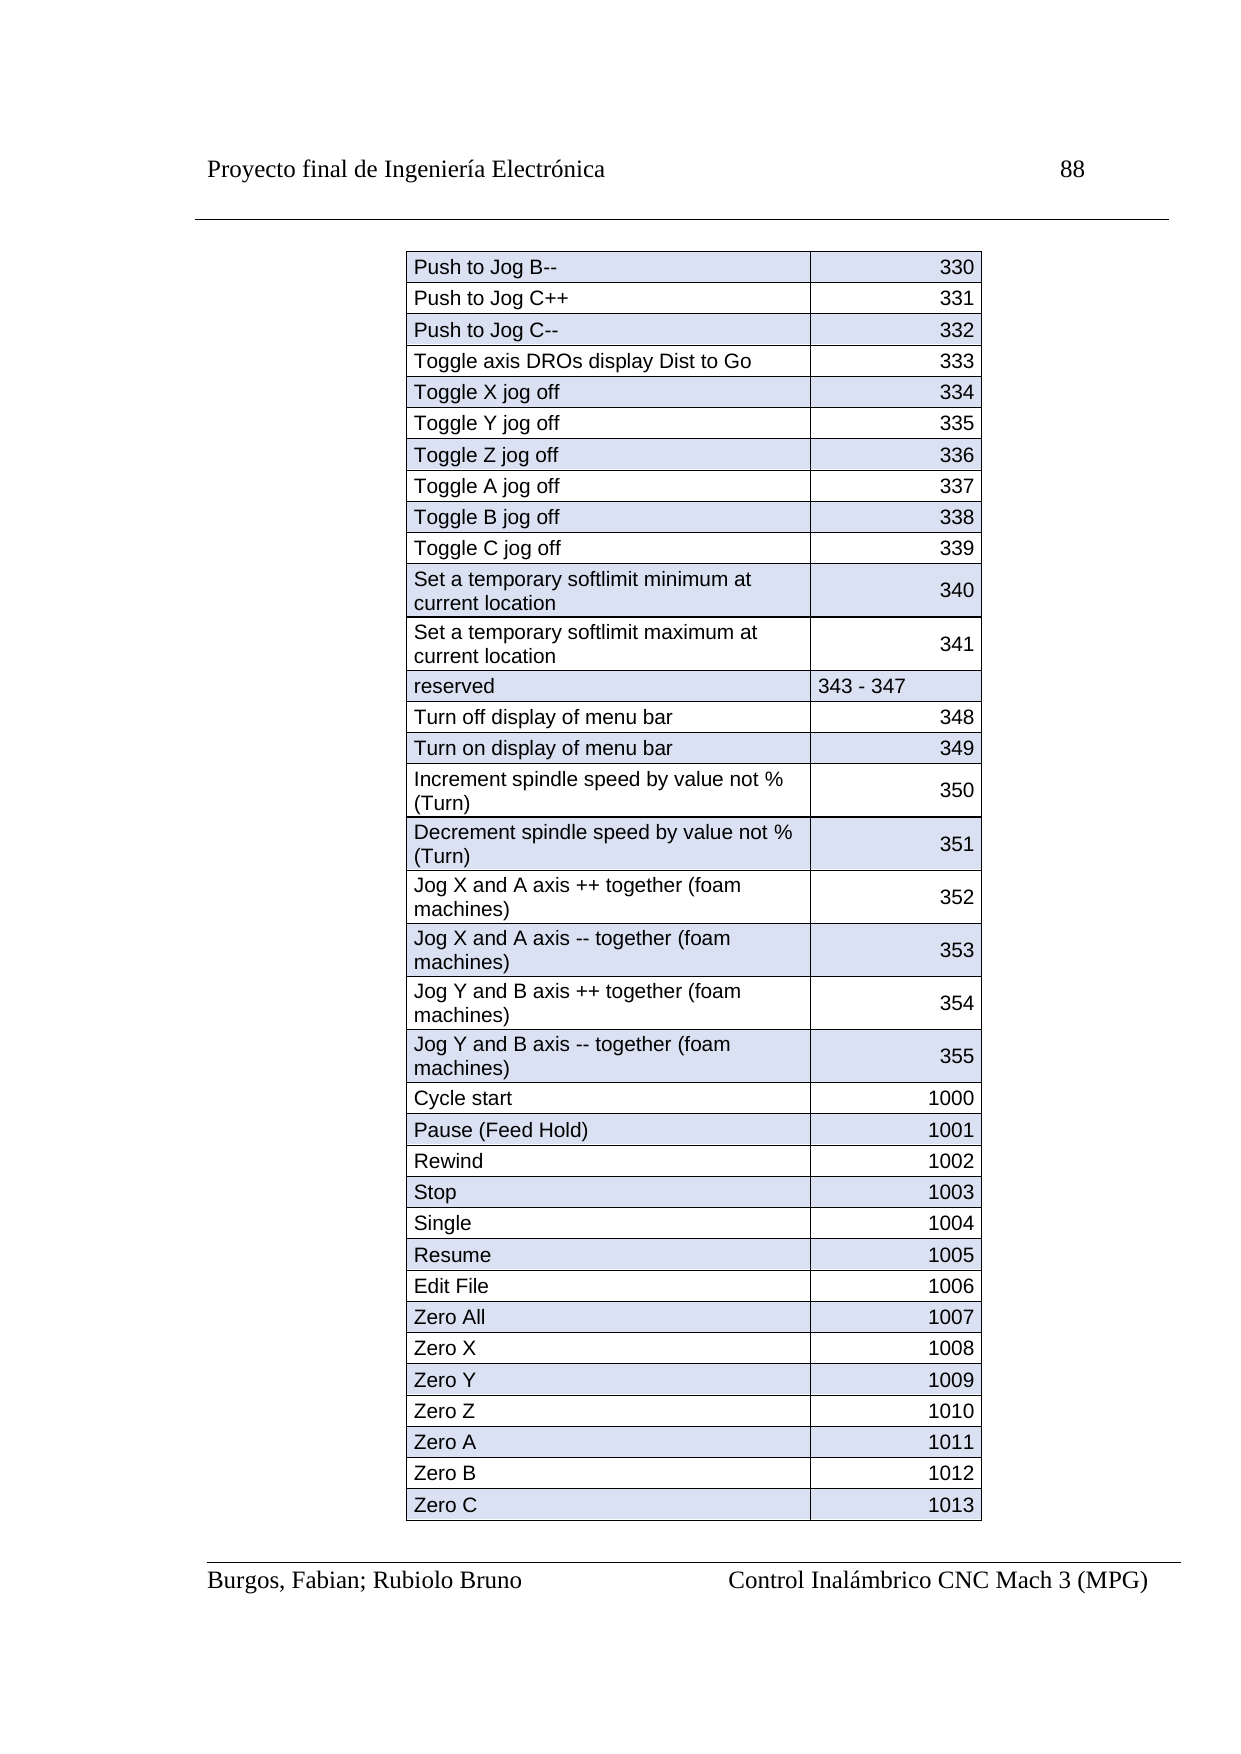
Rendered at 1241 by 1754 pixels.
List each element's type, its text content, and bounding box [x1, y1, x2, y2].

table_cell Toggle B jog off [407, 502, 810, 532]
table_cell 343 - 347 [811, 671, 981, 701]
table_cell Single [407, 1208, 810, 1238]
table_cell 334 [811, 377, 981, 407]
table_cell Toggle Y jog off [407, 408, 810, 438]
table_cell 1010 [811, 1396, 981, 1426]
table_cell Set a temporary softlimit minimum at current location [407, 564, 810, 616]
table_cell Jog Y and B axis ++ together (foam machines) [407, 977, 810, 1029]
table_cell 1006 [811, 1271, 981, 1301]
table_cell 331 [811, 283, 981, 313]
table_cell 349 [811, 733, 981, 763]
table_cell Turn off display of menu bar [407, 702, 810, 732]
table_cell Zero B [407, 1458, 810, 1488]
table_cell 339 [811, 533, 981, 563]
table_cell 336 [811, 439, 981, 469]
table_cell Push to Jog C++ [407, 283, 810, 313]
table_cell Toggle Z jog off [407, 439, 810, 469]
table_cell 1008 [811, 1333, 981, 1363]
table_cell Decrement spindle speed by value not % (Turn) [407, 818, 810, 869]
table_cell Zero X [407, 1333, 810, 1363]
table_cell 1009 [811, 1364, 981, 1394]
table_cell Resume [407, 1239, 810, 1269]
table_cell Toggle C jog off [407, 533, 810, 563]
table_cell Jog Y and B axis -- together (foam machines) [407, 1030, 810, 1082]
table_cell Zero Y [407, 1364, 810, 1394]
table_cell 330 [811, 252, 981, 282]
table_cell Toggle axis DROs display Dist to Go [407, 346, 810, 376]
table_cell Pause (Feed Hold) [407, 1114, 810, 1144]
table_cell 348 [811, 702, 981, 732]
table_cell Push to Jog C-- [407, 314, 810, 344]
table_cell 341 [811, 618, 981, 669]
table_cell 350 [811, 764, 981, 816]
table_cell 1000 [811, 1083, 981, 1113]
table_cell 340 [811, 564, 981, 616]
table_cell 338 [811, 502, 981, 532]
table_cell Edit File [407, 1271, 810, 1301]
table_cell Stop [407, 1177, 810, 1207]
table_cell 333 [811, 346, 981, 376]
table_cell 332 [811, 314, 981, 344]
table_cell Zero A [407, 1427, 810, 1457]
table_cell 352 [811, 871, 981, 923]
table_cell 1003 [811, 1177, 981, 1207]
table_cell Jog X and A axis ++ together (foam machines) [407, 871, 810, 923]
table_cell Toggle A jog off [407, 471, 810, 501]
table_cell 1005 [811, 1239, 981, 1269]
table_cell Zero C [407, 1489, 810, 1519]
table_cell 1004 [811, 1208, 981, 1238]
table_cell 1007 [811, 1302, 981, 1332]
table_cell 335 [811, 408, 981, 438]
table_cell 355 [811, 1030, 981, 1082]
table_cell Toggle X jog off [407, 377, 810, 407]
table_cell Jog X and A axis -- together (foam machines) [407, 924, 810, 976]
table_cell 353 [811, 924, 981, 976]
table_cell Zero All [407, 1302, 810, 1332]
table_cell Zero Z [407, 1396, 810, 1426]
table_cell Increment spindle speed by value not % (Turn) [407, 764, 810, 816]
table_cell 351 [811, 818, 981, 869]
table_cell Cycle start [407, 1083, 810, 1113]
table_cell Push to Jog B-- [407, 252, 810, 282]
table_cell reserved [407, 671, 810, 701]
table_cell Set a temporary softlimit maximum at current location [407, 618, 810, 669]
table_cell 1011 [811, 1427, 981, 1457]
table_cell 1002 [811, 1146, 981, 1176]
table_cell 1001 [811, 1114, 981, 1144]
table_cell Rewind [407, 1146, 810, 1176]
table_cell 354 [811, 977, 981, 1029]
table_cell 1012 [811, 1458, 981, 1488]
table_cell 337 [811, 471, 981, 501]
table_cell 1013 [811, 1489, 981, 1519]
table_cell Turn on display of menu bar [407, 733, 810, 763]
